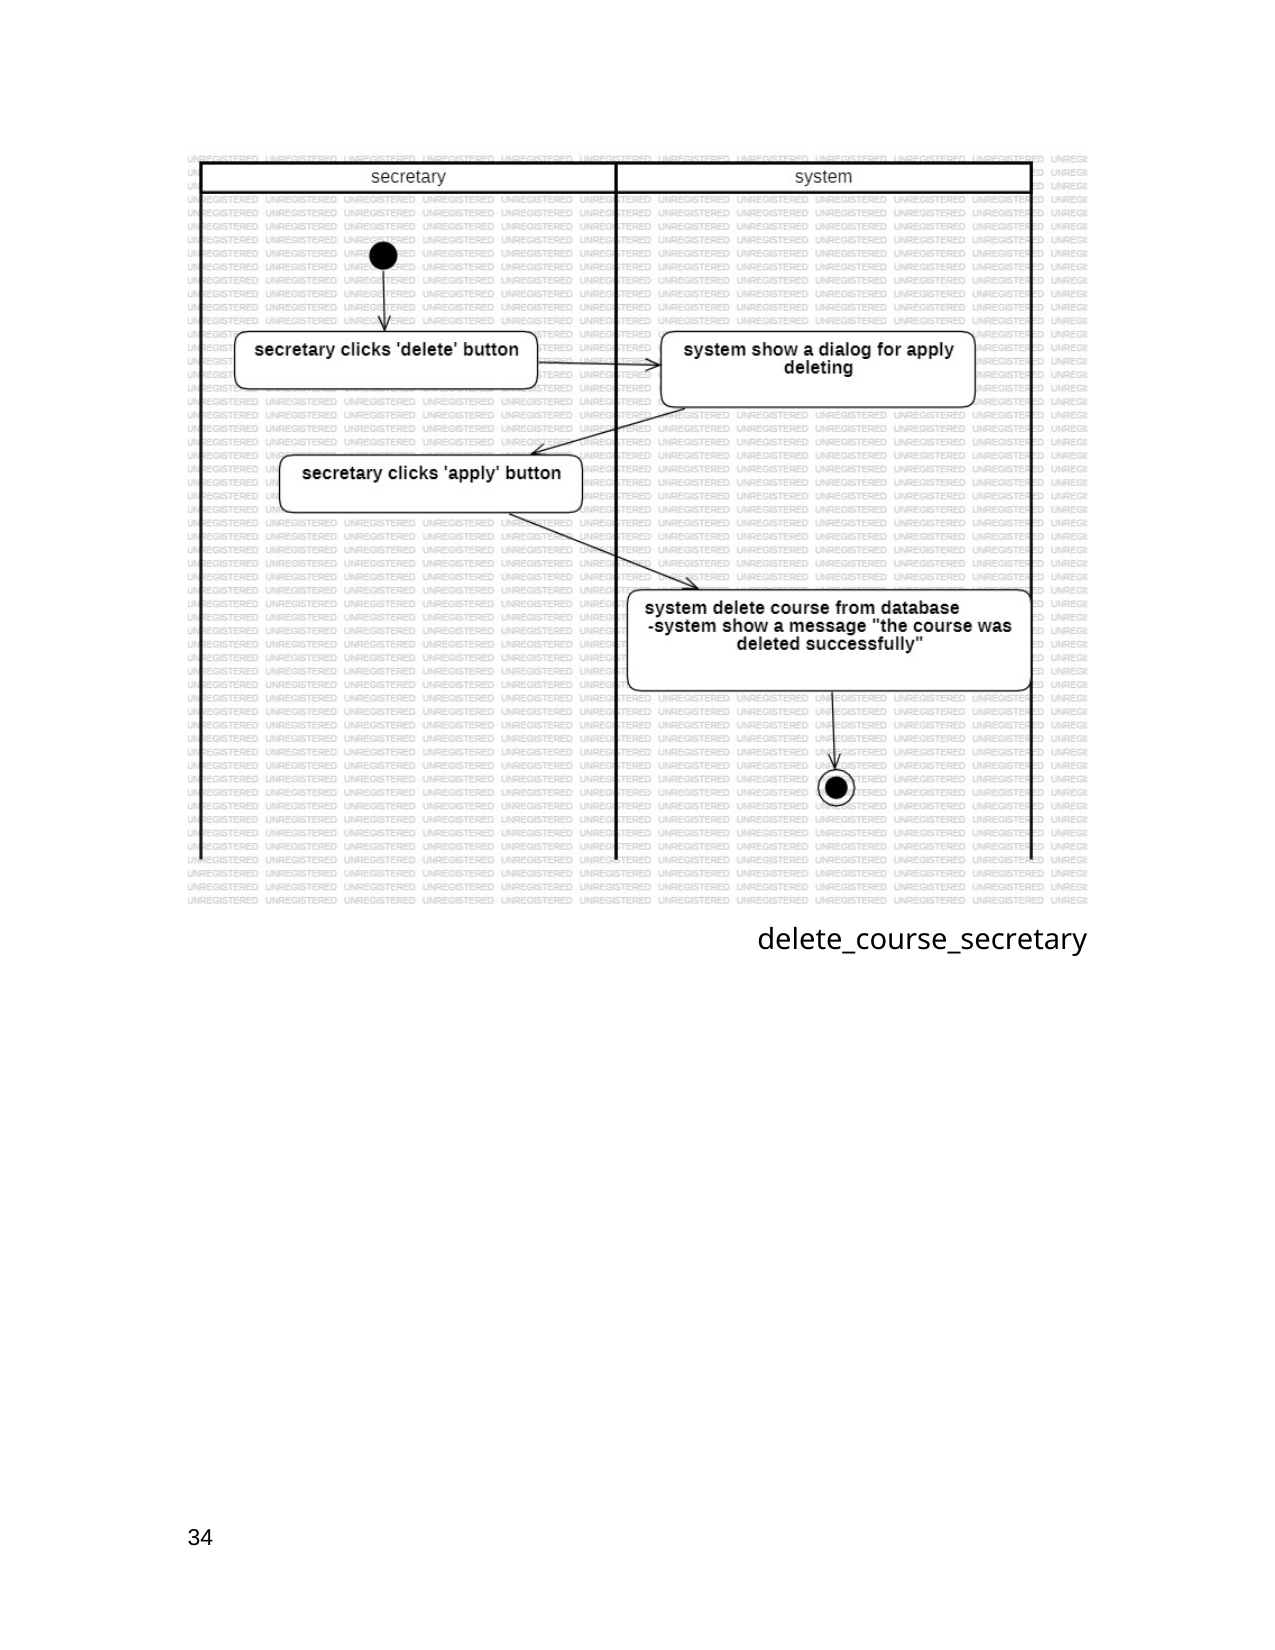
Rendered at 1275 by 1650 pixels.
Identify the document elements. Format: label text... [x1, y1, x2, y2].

text delete_course_secretary [187, 918, 1087, 958]
picture [187, 150, 1088, 915]
